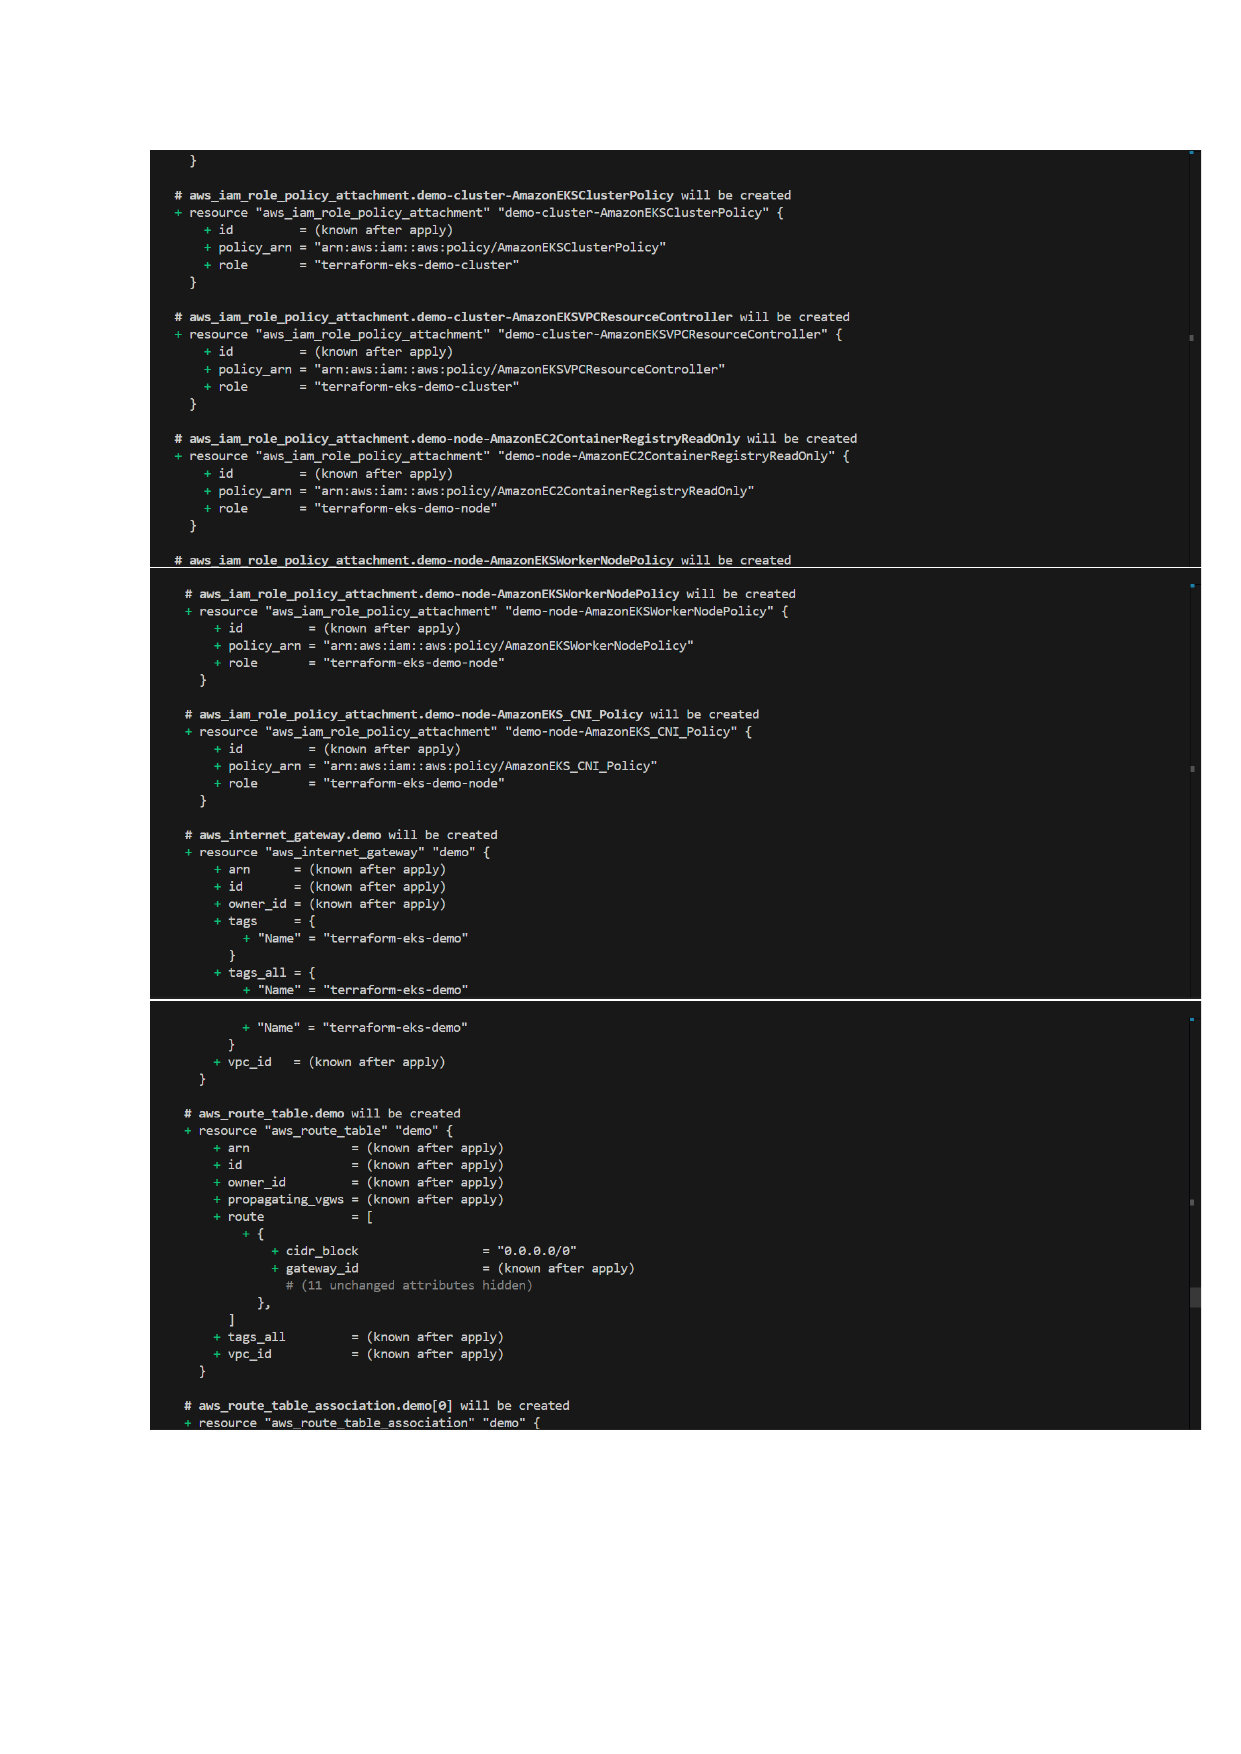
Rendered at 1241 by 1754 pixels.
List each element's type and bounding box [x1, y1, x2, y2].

picture [150, 568, 1202, 999]
picture [150, 150, 1202, 567]
picture [150, 1001, 1202, 1430]
